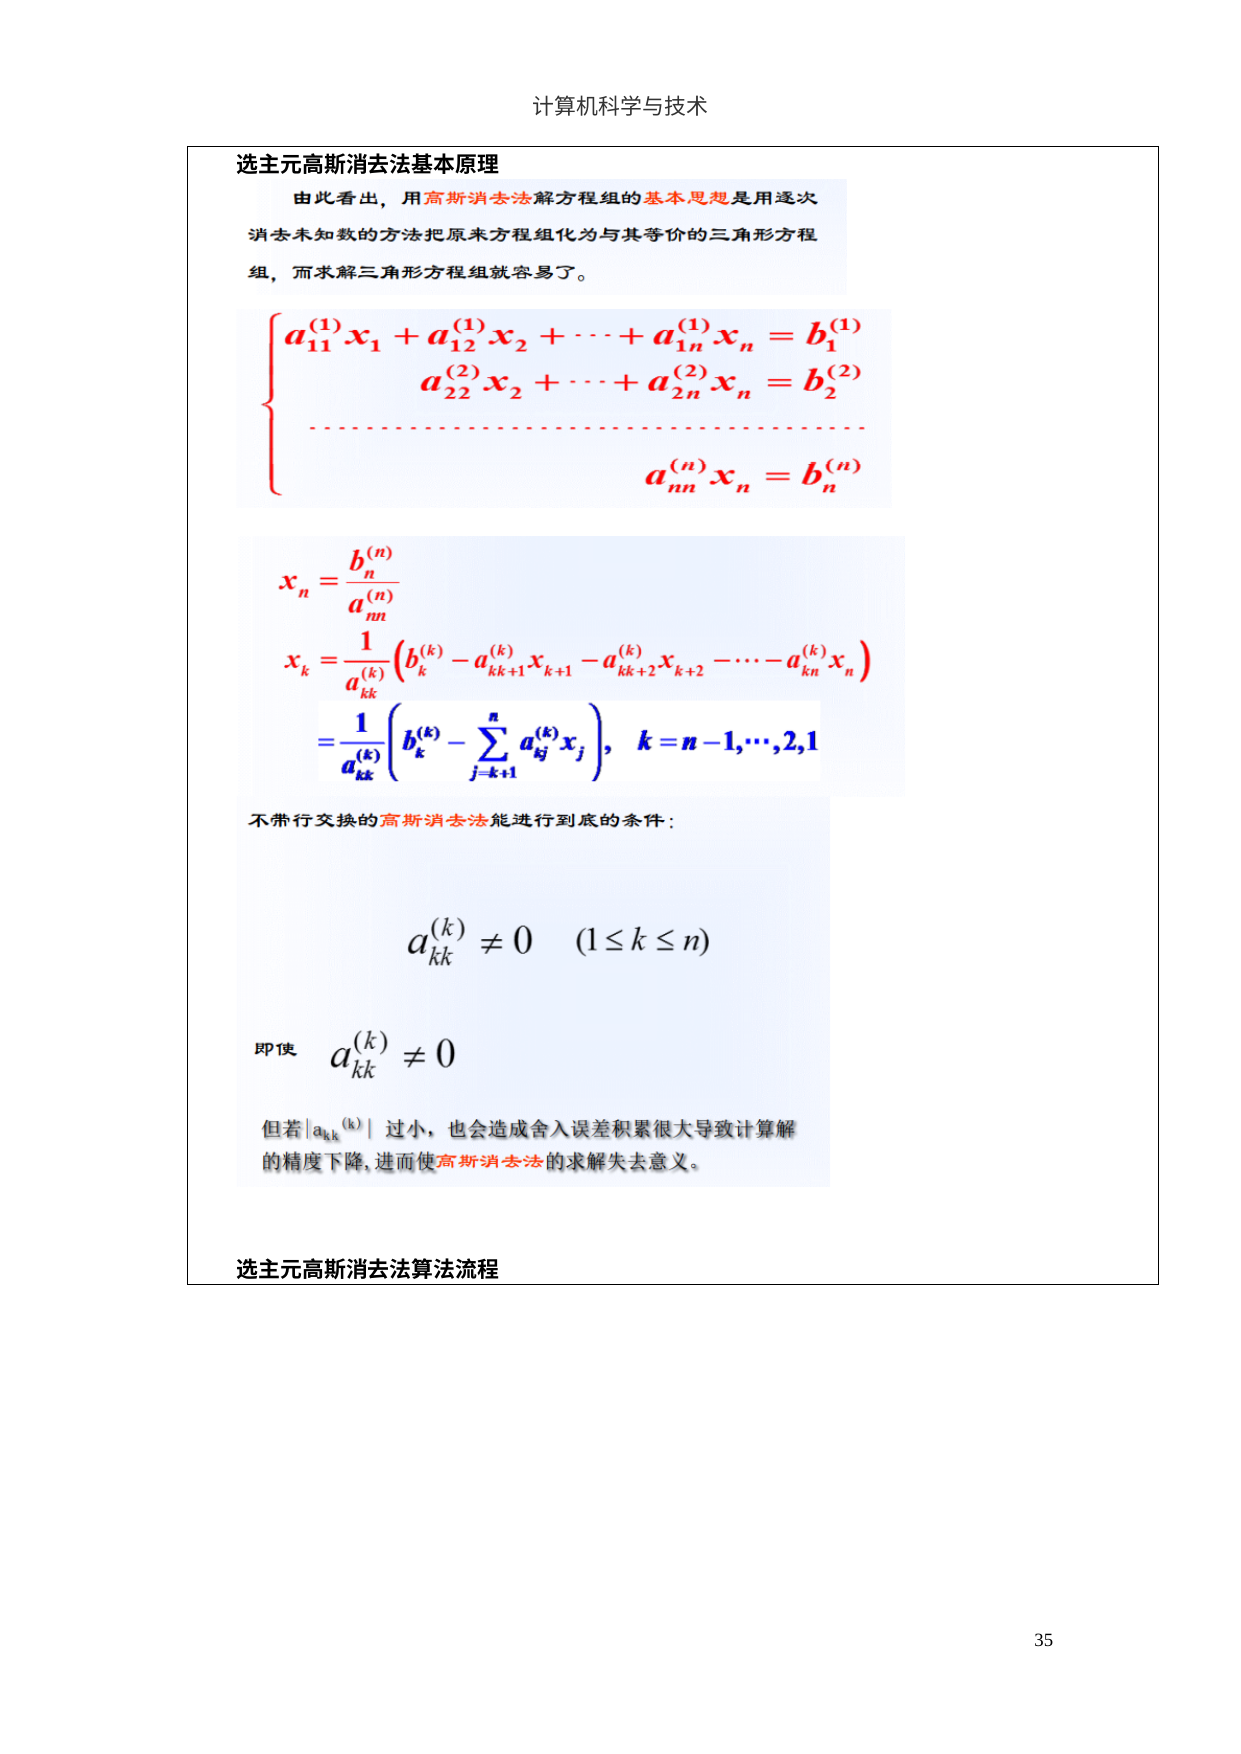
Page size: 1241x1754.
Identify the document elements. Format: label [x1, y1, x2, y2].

picture [236, 536, 906, 1187]
table_cell [188, 147, 1158, 1284]
picture [236, 179, 847, 295]
picture [236, 309, 892, 508]
